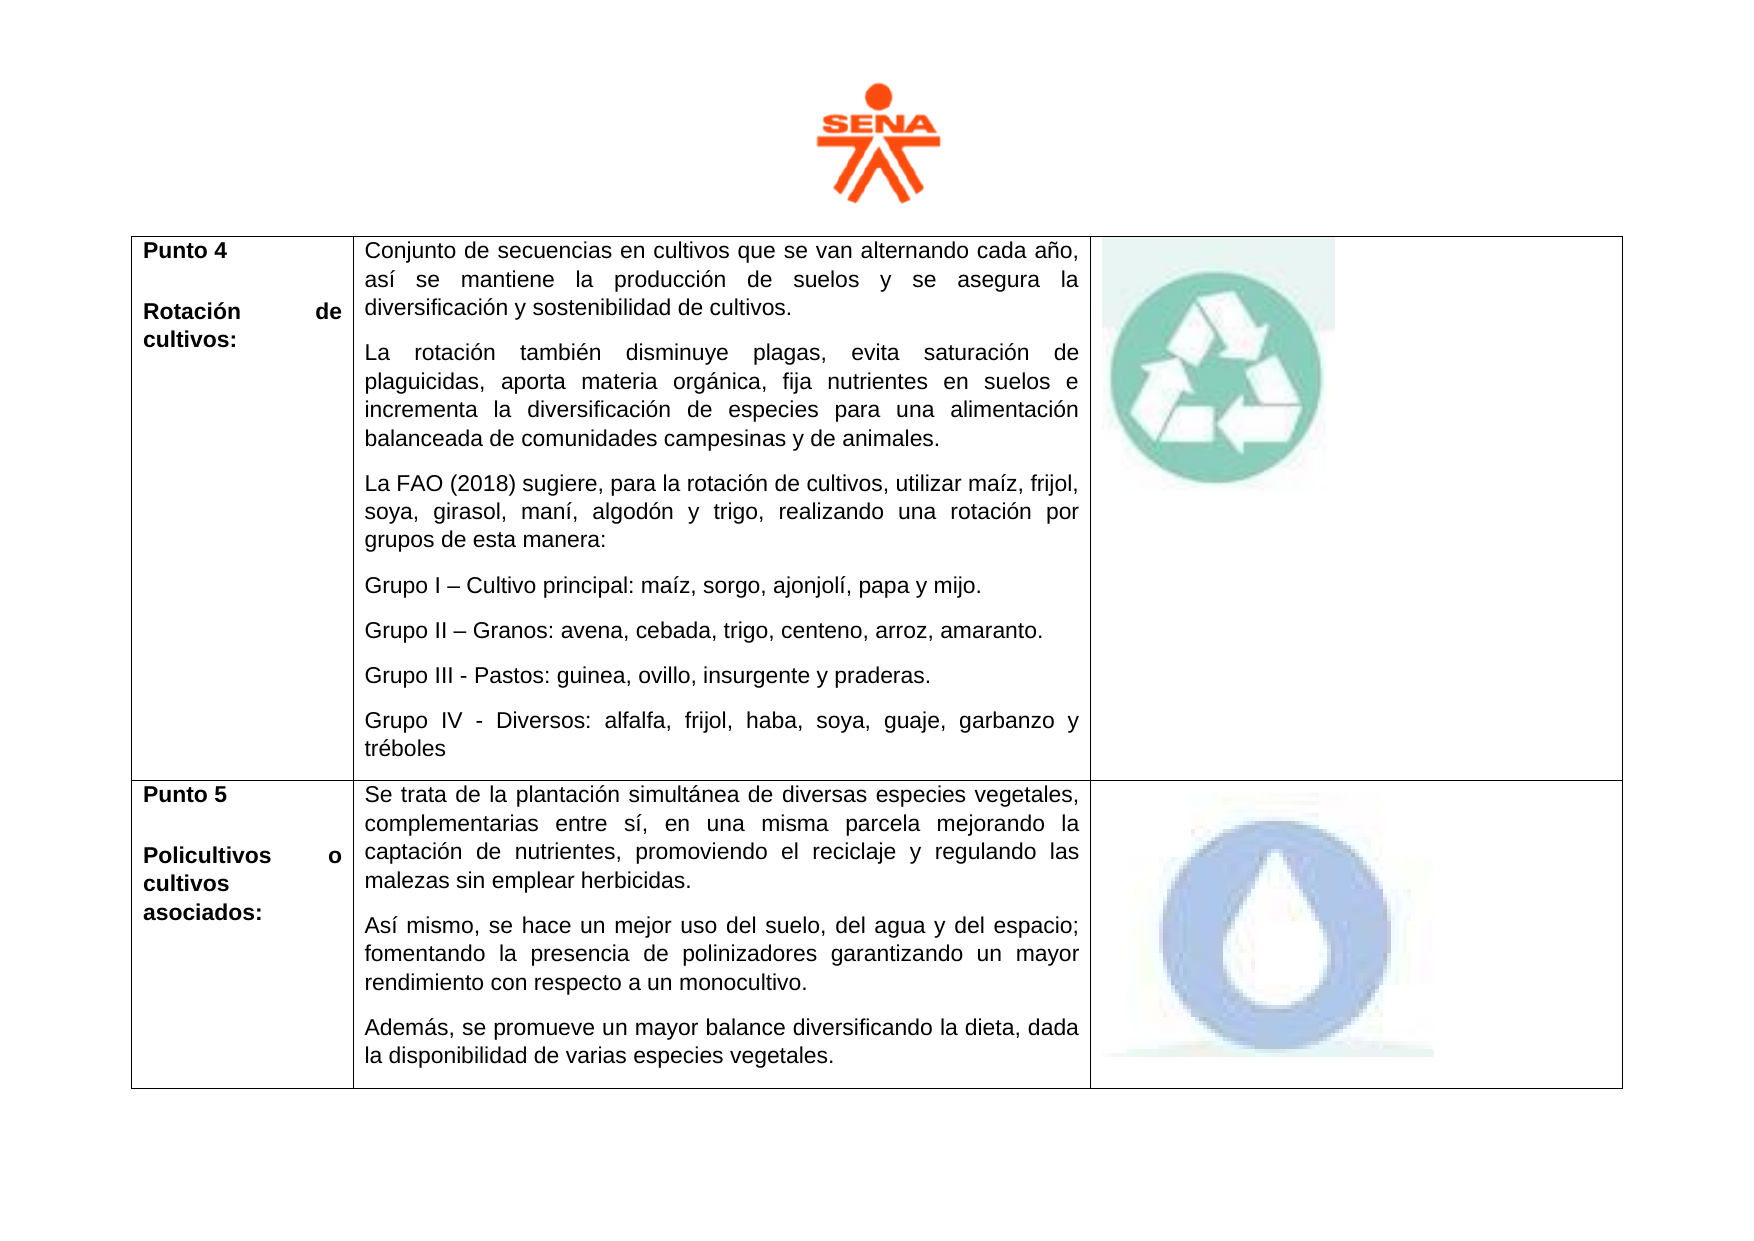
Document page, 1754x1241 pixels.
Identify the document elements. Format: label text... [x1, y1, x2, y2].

picture [1102, 781, 1434, 1057]
picture [805, 75, 949, 210]
table_cell Punto 5 Policultivos o cultivos asociados: [132, 781, 353, 1087]
table_cell [1091, 237, 1622, 780]
table_cell Punto 4 Rotación de cultivos: [132, 237, 353, 780]
table_cell [1091, 781, 1622, 1087]
table_cell Conjunto de secuencias en cultivos que se van alternando cada año, así se mantiene la producción de suelos y se asegura la diversificación y sostenibilidad de cultivos. La rotación también disminuye plagas, evita saturación de plaguicidas, aporta materia orgánica, fija nutrientes en suelos e incrementa la diversificación de especies para una alimentación balanceada de comunidades campesinas y de animales. La FAO (2018) sugiere, para la rotación de cultivos, utilizar maíz, frijol, soya, girasol, maní, algodón y trigo, realizando una rotación por grupos de esta manera: Grupo I – Cultivo principal: maíz, sorgo, ajonjolí, papa y mijo. Grupo II – Granos: avena, cebada, trigo, centeno, arroz, amaranto. Grupo III - Pastos: guinea, ovillo, insurgente y praderas. Grupo IV - Diversos: alfalfa, frijol, haba, soya, guaje, garbanzo y tréboles [354, 237, 1090, 780]
picture [1102, 237, 1335, 511]
